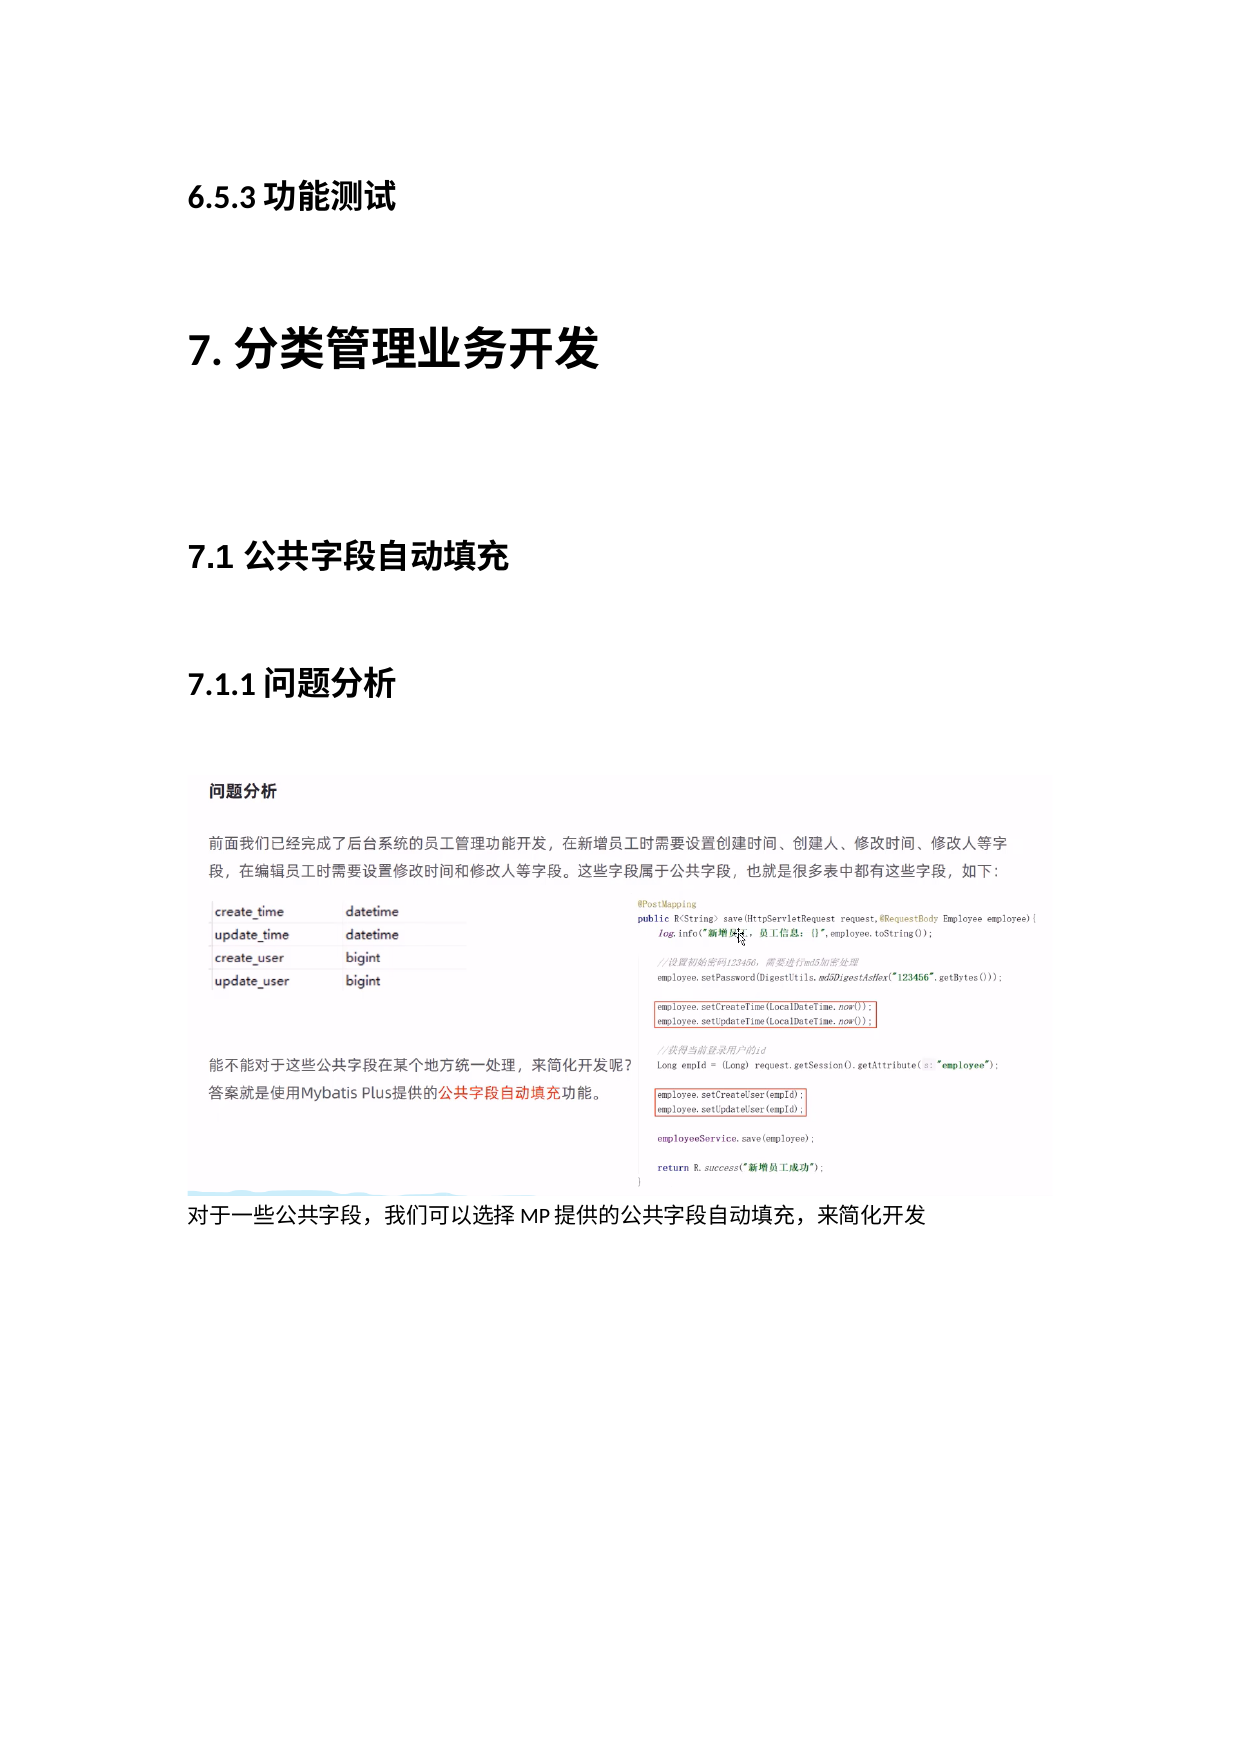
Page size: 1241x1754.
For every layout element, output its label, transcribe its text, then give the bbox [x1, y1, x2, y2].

subtitle 7.1 公共字段自动填充 [187, 522, 1053, 587]
picture [187, 775, 1053, 1196]
subtitle 7. 分类管理业务开发 [187, 297, 1053, 394]
subtitle 6.5.3 功能测试 [187, 162, 1053, 227]
subtitle 7.1.1 问题分析 [187, 648, 1053, 713]
text 对于一些公共字段，我们可以选择MP提供的公共字段自动填充，来简化开发 [187, 1198, 1053, 1230]
